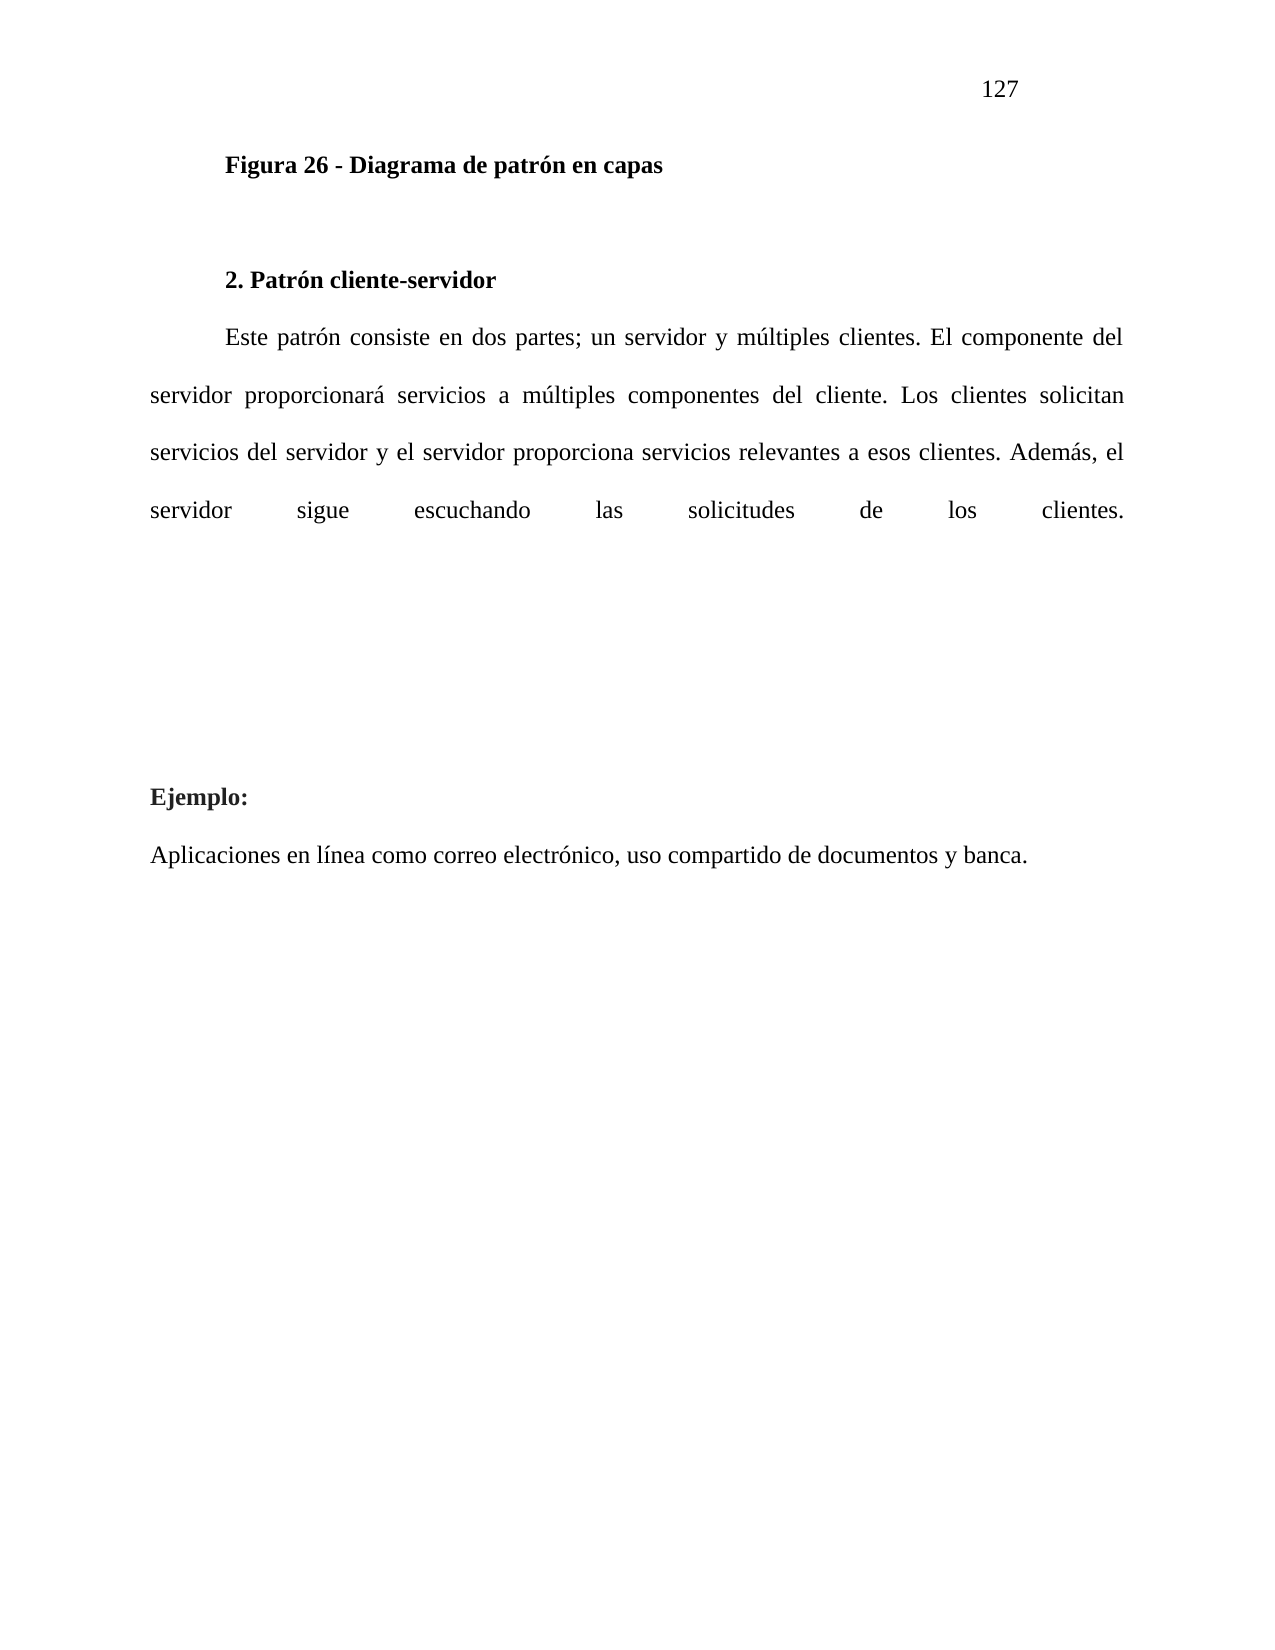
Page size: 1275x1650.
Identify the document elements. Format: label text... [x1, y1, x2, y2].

subtitle Figura 26 - Diagrama de patrón en capas [150, 150, 1125, 179]
text Ejemplo: Aplicaciones en línea como correo electrónico, uso compartido de documentos y banca. [150, 725, 1125, 869]
text Este patrón consiste en dos partes; un servidor y múltiples clientes. El componente del servidor proporcionará servicios a múltiples componentes del cliente. Los clientes solicitan servicios del servidor y el servidor proporciona servicios relevantes a esos clientes. Además, el servidor sigue escuchando las solicitudes de los clientes. [150, 322, 1125, 581]
subtitle 2. Patrón cliente-servidor [150, 265, 1125, 294]
